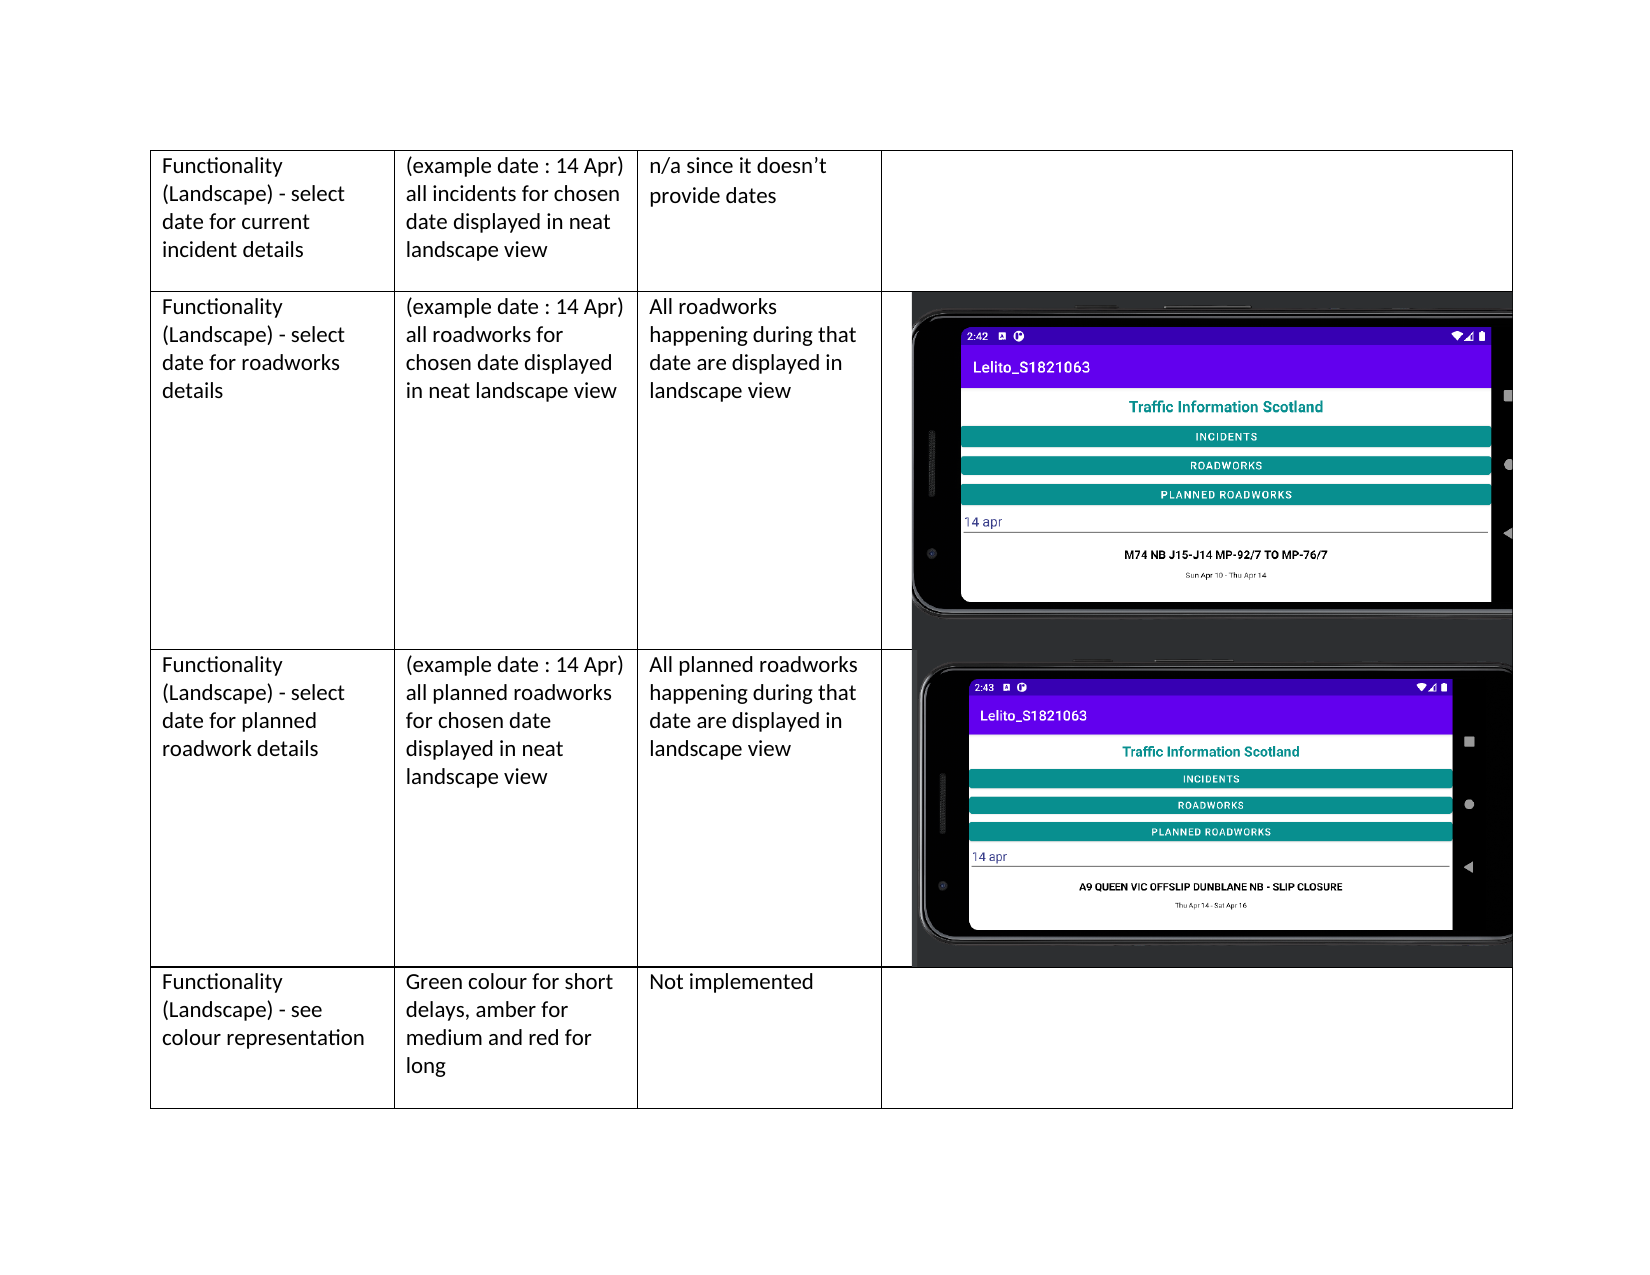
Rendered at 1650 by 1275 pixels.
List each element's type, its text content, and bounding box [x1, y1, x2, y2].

table_cell All planned roadworks happening during that date are displayed in landscape view [638, 650, 881, 966]
table_cell Functionality (Landscape) - select date for roadworks details [151, 292, 394, 649]
table_cell (example date : 14 Apr) all roadworks for chosen date displayed in neat landscape view [395, 292, 637, 649]
table_cell (example date : 14 Apr) all planned roadworks for chosen date displayed in neat landscape view [395, 650, 637, 966]
table_cell [882, 968, 1512, 1108]
table_cell All roadworks happening during that date are displayed in landscape view [638, 292, 881, 649]
table_cell Green colour for short delays, amber for medium and red for long [395, 968, 637, 1108]
table_cell Functionality (Landscape) - select date for planned roadwork details [151, 650, 394, 966]
table_cell [882, 292, 911, 649]
table_cell (example date : 14 Apr) all incidents for chosen date displayed in neat landscape view [395, 151, 637, 291]
table_cell n/a since it doesn’t provide dates [638, 151, 881, 291]
table_cell Functionality (Landscape) - select date for current incident details [151, 151, 394, 291]
table_cell Functionality (Landscape) - see colour representation [151, 968, 394, 1108]
table_cell [882, 650, 911, 966]
table_cell [882, 151, 1512, 291]
table_cell Not implemented [638, 968, 881, 1108]
